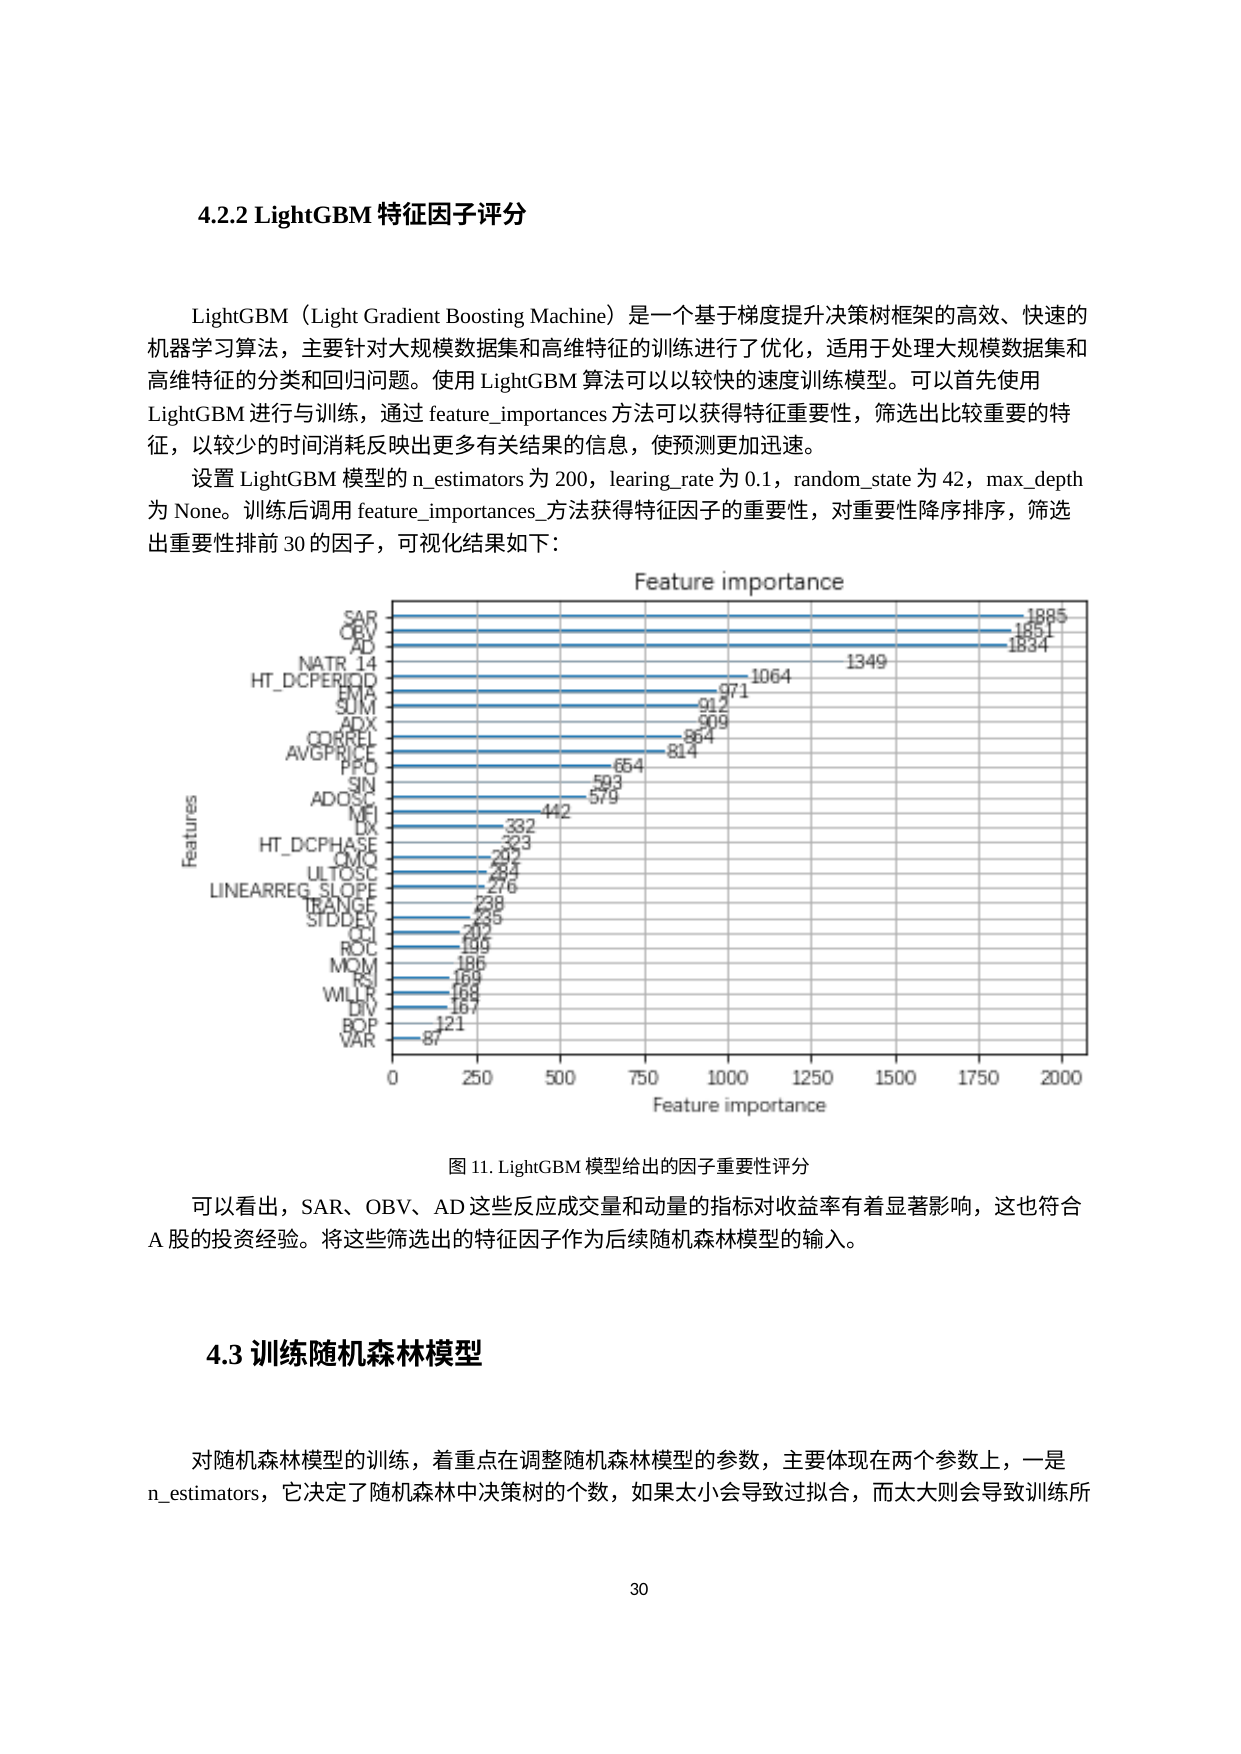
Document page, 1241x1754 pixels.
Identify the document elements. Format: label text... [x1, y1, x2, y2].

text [148, 1442, 1092, 1507]
text 设置LightGBM 模型的n_estimators为200，learing_rate为0.1，random_state为42，max_depth为None。训练后调用feature_importances_方法获得特征因子的重要性，对重要性降序排序，筛选出重要性排前30的因子，可视化结果如下： [148, 460, 1092, 558]
picture [168, 557, 1101, 1129]
subtitle 训练随机森林模型 [148, 1319, 1092, 1384]
text LightGBM（Light Gradient Boosting Machine）是一个基于梯度提升决策树框架的高效、快速的机器学习算法，主要针对大规模数据集和高维特征的训练进行了优化，适用于处理大规模数据集和高维特征的分类和回归问题。使用LightGBM算法可以以较快的速度训练模型。可以首先使用LightGBM进行与训练，通过feature_importances方法可以获得特征重要性，筛选出比较重要的特征，以较少的时间消耗反映出更多有关结果的信息，使预测更加迅速。 [148, 298, 1092, 460]
text 可以看出，SAR、OBV、AD这些反应成交量和动量的指标对收益率有着显著影响，这也符合A股的投资经验。将这些筛选出的特征因子作为后续随机森林模型的输入。 [148, 1189, 1092, 1254]
text 图11. LightGBM模型给出的因子重要性评分 [148, 1149, 1092, 1182]
subtitle LightGBM特征因子评分 [148, 180, 1092, 245]
